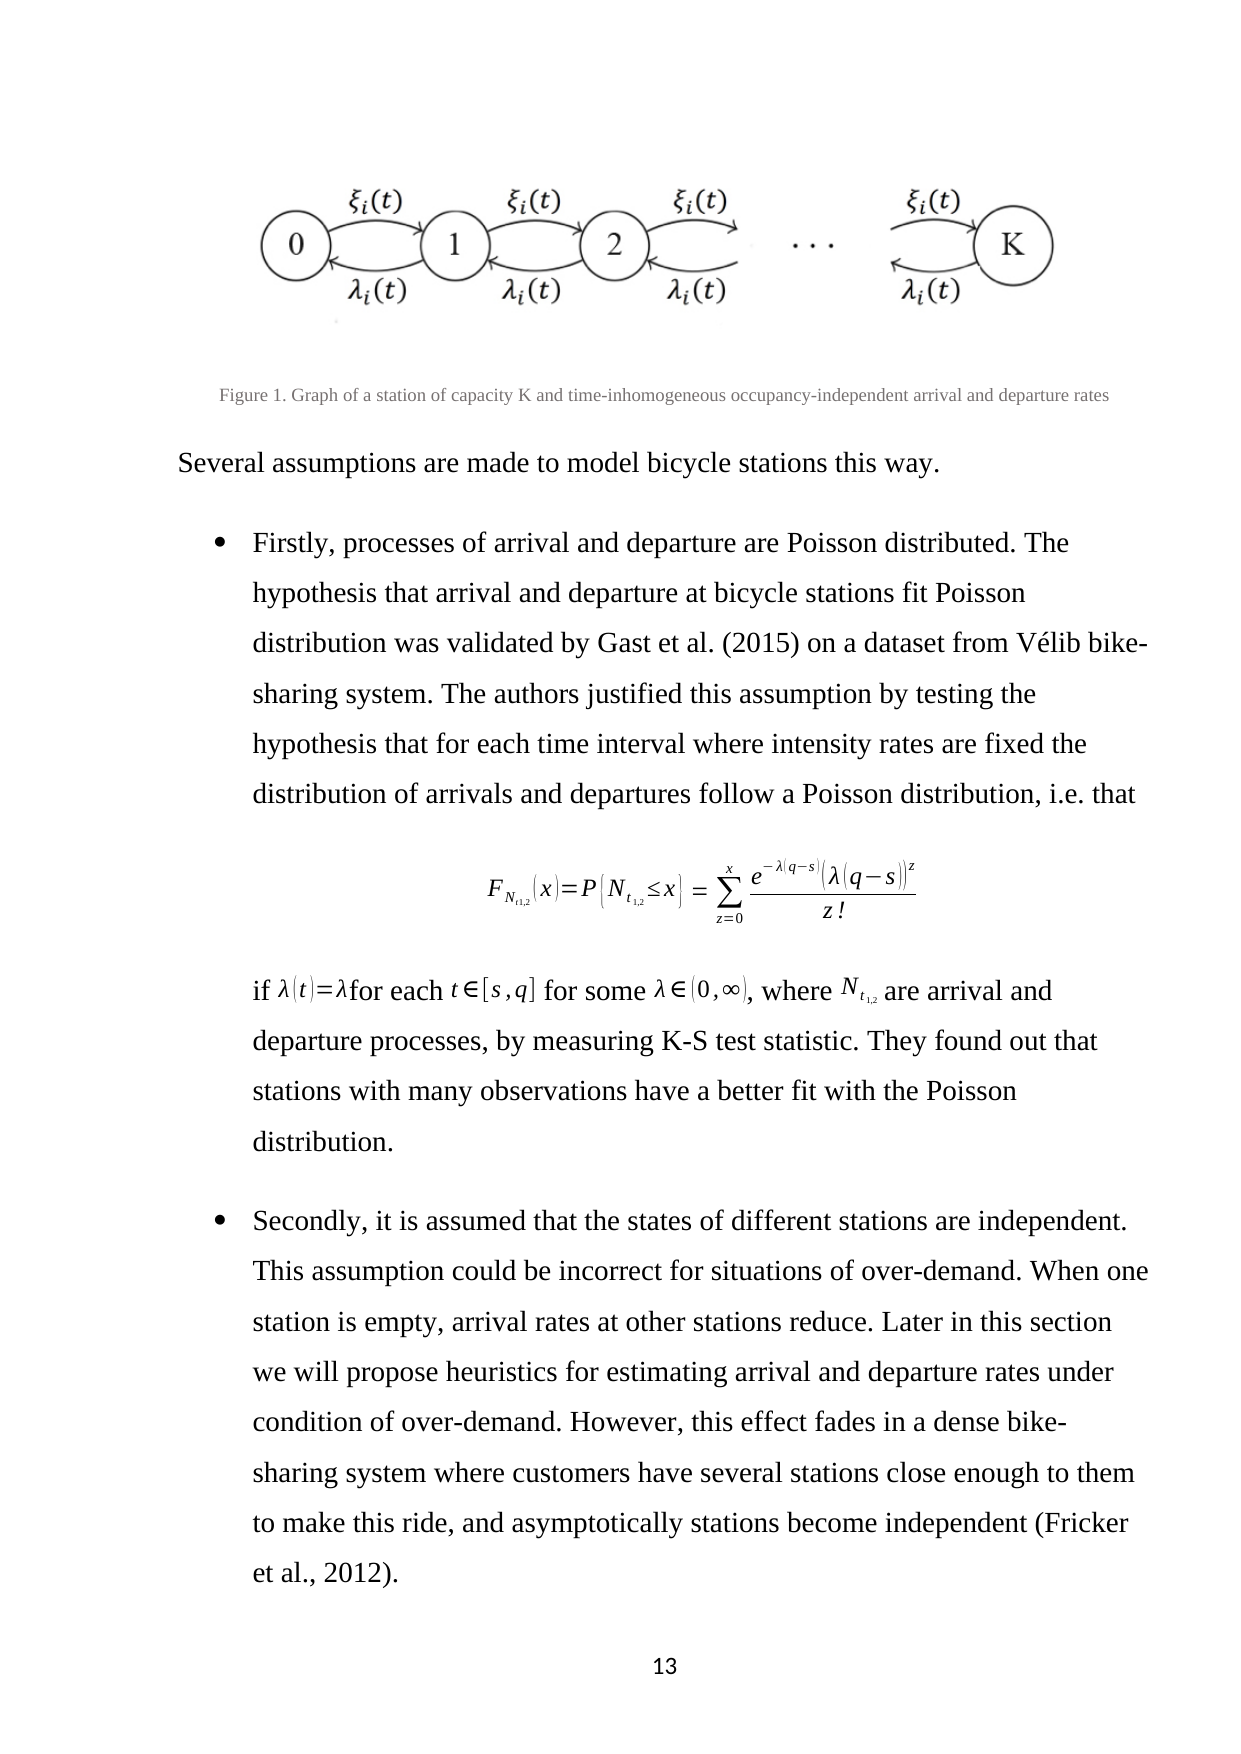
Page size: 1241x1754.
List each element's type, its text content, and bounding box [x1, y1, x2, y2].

list Firstly, processes of arrival and departure are Poisson distributed. The hypothesis that arrival and departure at bicycle stations fit Poisson distribution was validated by Gast et al. (2015) on a dataset from Vélib bike-sharing system. The authors justified this assumption by testing the hypothesis that for each time interval where intensity rates are fixed the distribution of arrivals and departures follow a Poisson distribution, i.e. that [215, 525, 1152, 810]
text Several assumptions are made to model bicycle stations this way. [177, 445, 1152, 479]
text = [252, 856, 1152, 927]
picture [177, 118, 1152, 374]
text if for each for some , where are arrival and departure processes, by measuring K-S test statistic. They found out that stations with many observations have a better fit with the Poisson distribution. [252, 973, 1152, 1157]
text Figure 1. Graph of a station of capacity K and time-inhomogeneous occupancy-independent arrival and departure rates [177, 374, 1152, 405]
list Secondly, it is assumed that the states of different stations are independent. This assumption could be incorrect for situations of over-demand. When one station is empty, arrival rates at other stations reduce. Later in this section we will propose heuristics for estimating arrival and departure rates under condition of over-demand. However, this effect fades in a dense bike-sharing system where customers have several stations close enough to them to make this ride, and asymptotically stations become independent (Fricker et al., 2012). [215, 1203, 1152, 1589]
